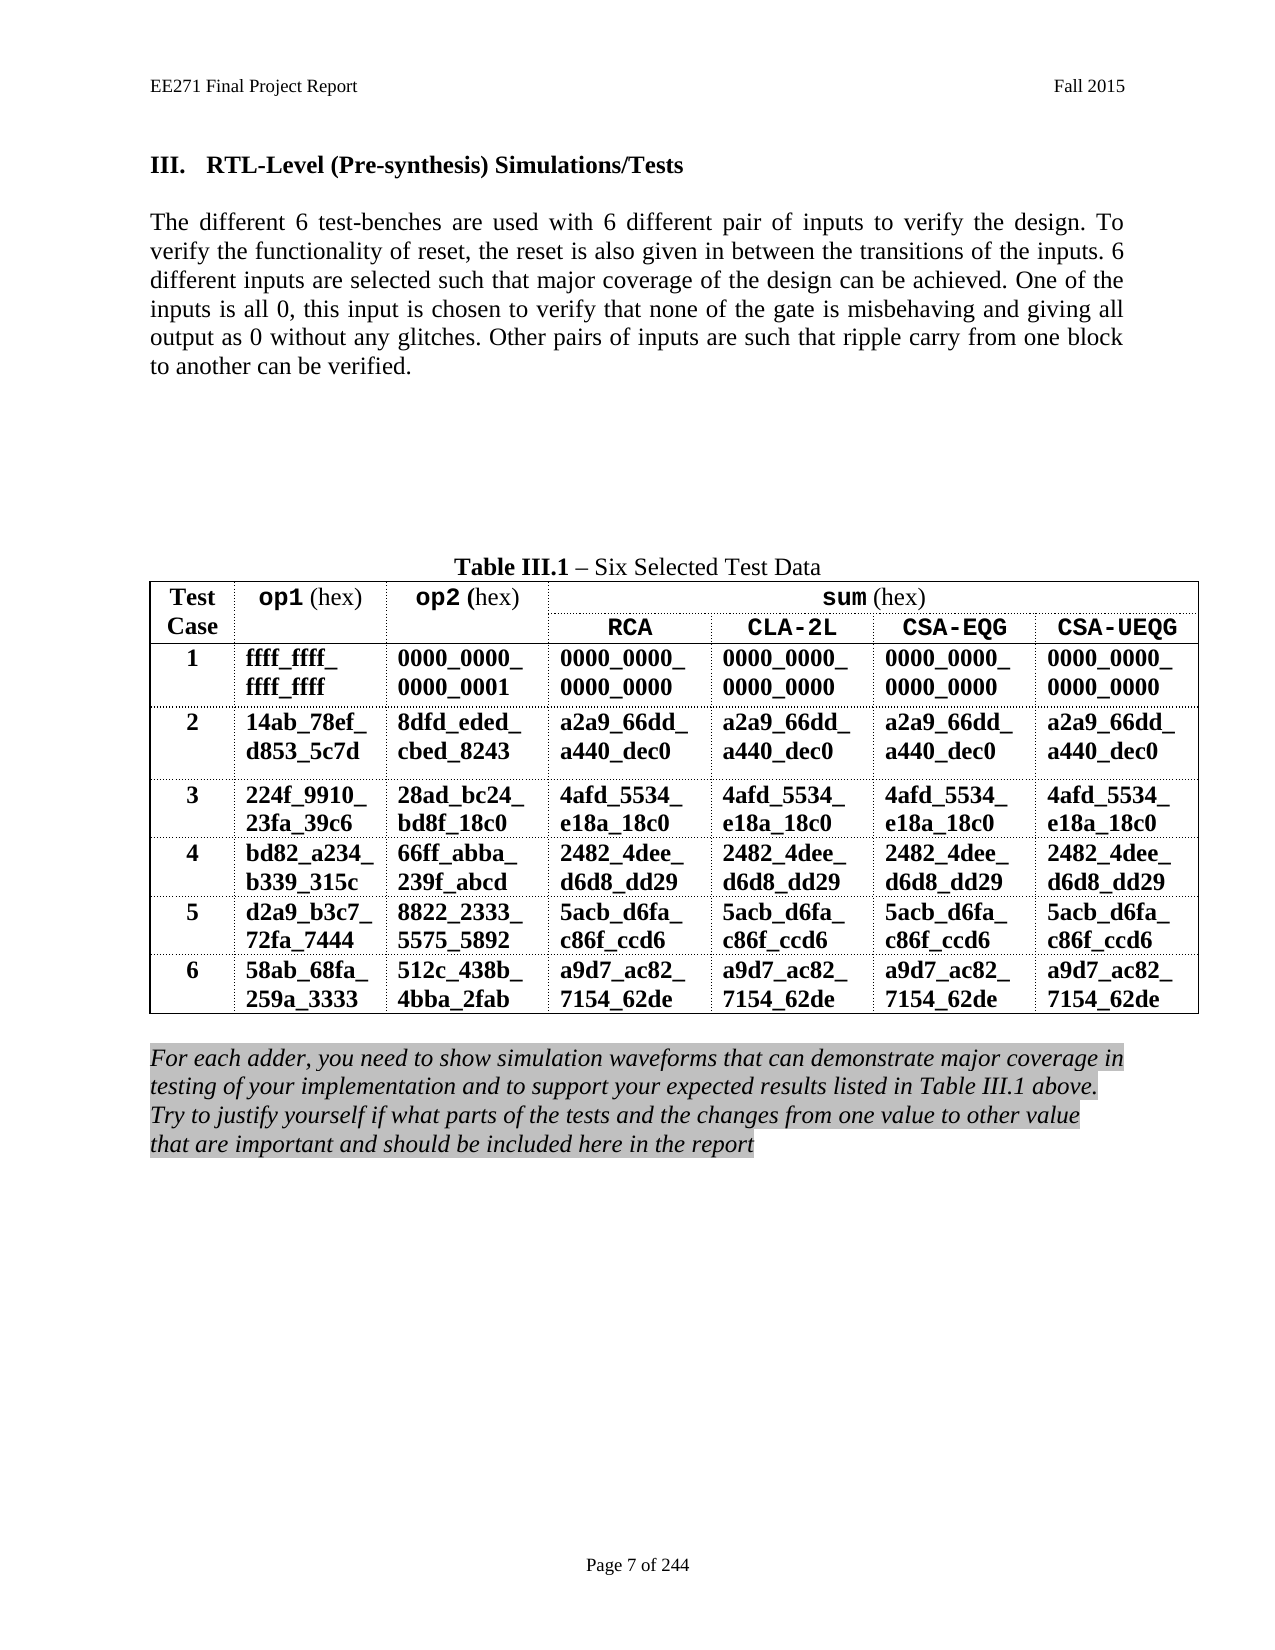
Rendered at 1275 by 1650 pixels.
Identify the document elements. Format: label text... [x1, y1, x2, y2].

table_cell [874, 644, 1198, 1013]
text Table III.1 – Six Selected Test Data [150, 552, 1125, 581]
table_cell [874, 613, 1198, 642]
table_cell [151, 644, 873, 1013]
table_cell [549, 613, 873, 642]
text The different 6 test-benches are used with 6 different pair of inputs to verify the design. To verify the functionality of reset, the reset is also given in between the transitions of the inputs. 6 different inputs are selected such that major coverage of the design can be achieved. One of the inputs is all 0, this input is chosen to verify that none of the gate is misbehaving and giving all output as 0 without any glitches. Other pairs of inputs are such that ripple carry from one block to another can be verified. [150, 207, 1125, 380]
text For each adder, you need to show simulation waveforms that can demonstrate major coverage in testing of your implementation and to support your expected results listed in Table III.1 above. Try to justify yourself if what parts of the tests and the changes from one value to other value that are important and should be included here in the report [754, 1043, 1125, 1158]
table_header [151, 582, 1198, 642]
text III. RTL-Level (Pre-synthesis) Simulations/Tests [150, 150, 1125, 179]
